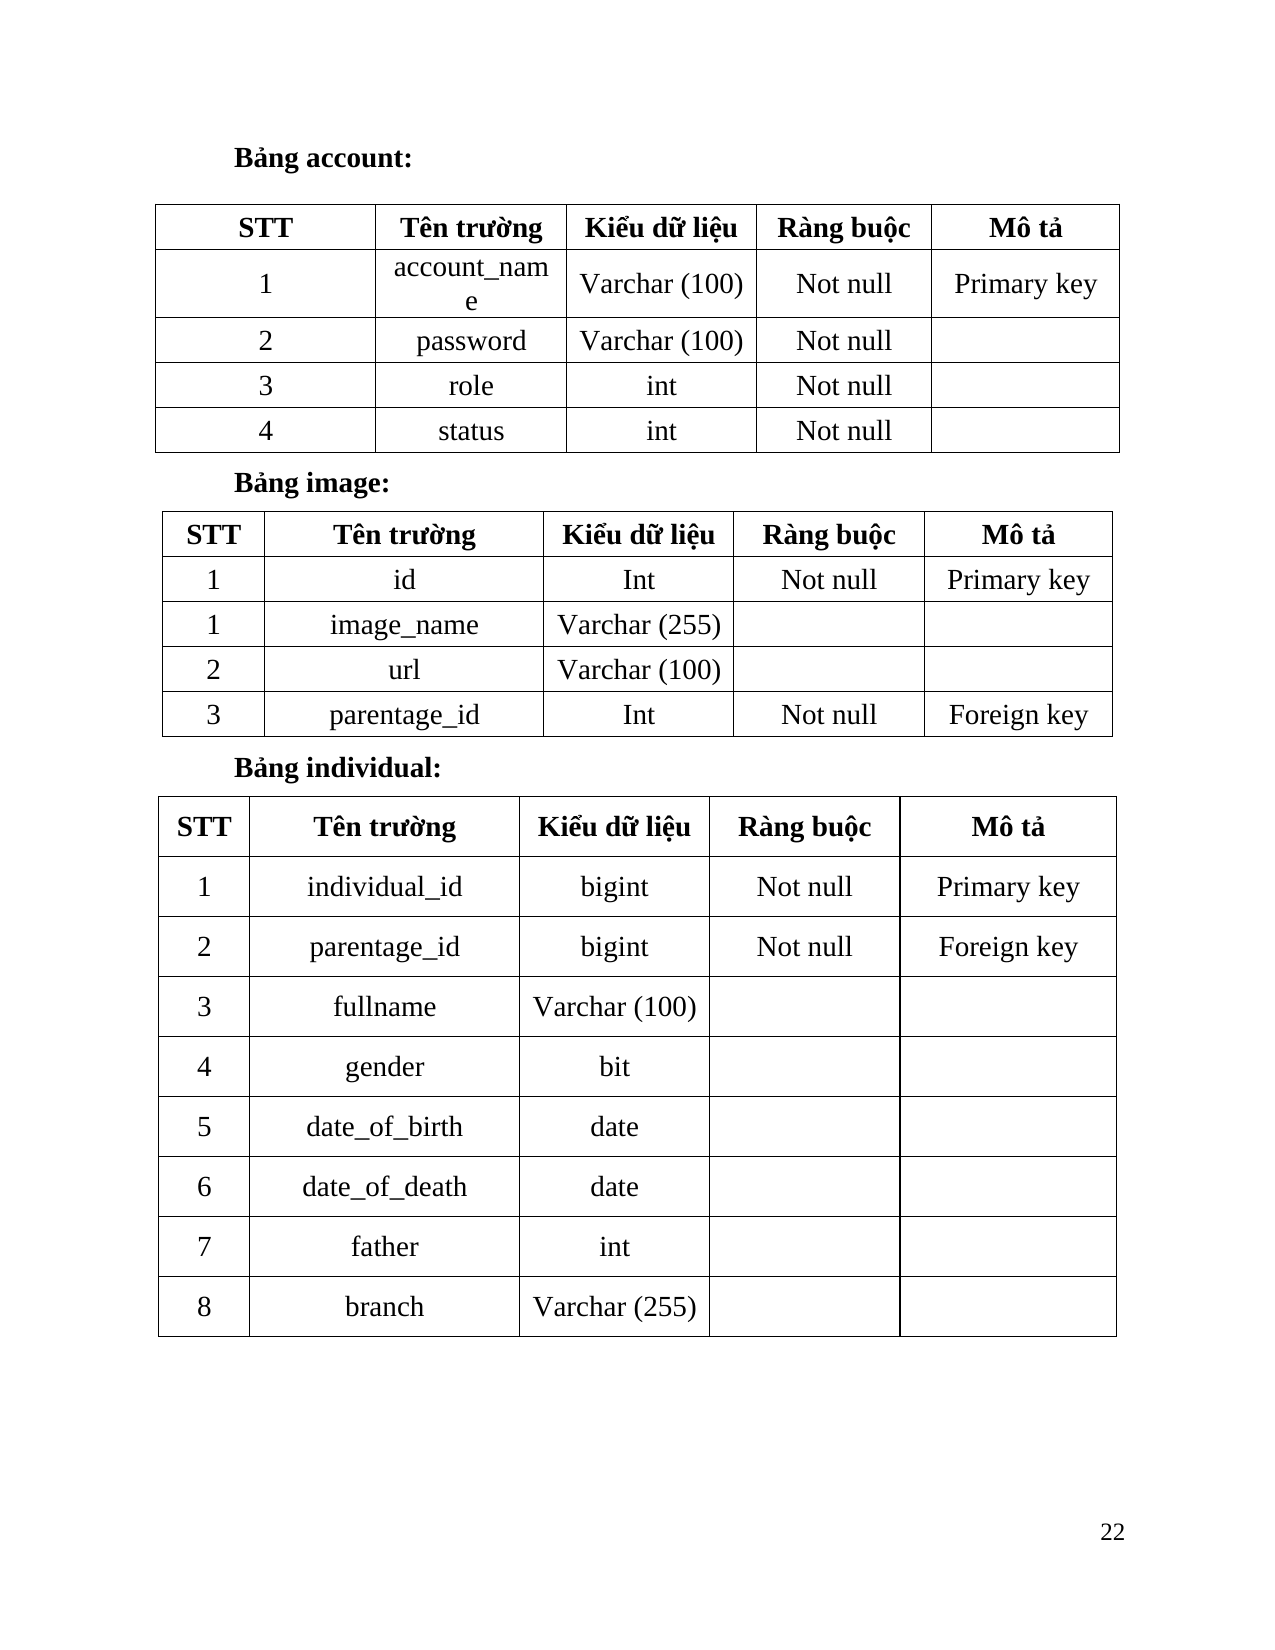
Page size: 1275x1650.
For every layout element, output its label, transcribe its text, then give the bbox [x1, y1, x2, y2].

table_header Mô tả [925, 512, 1112, 556]
table_cell Not null [757, 363, 931, 407]
table_cell int [567, 408, 756, 452]
table_cell 3 [163, 692, 264, 736]
table_cell Foreign key [901, 917, 1116, 976]
table_cell account_name [376, 250, 566, 317]
table_cell 7 [159, 1217, 249, 1276]
table_cell Not null [710, 917, 899, 976]
table_cell 8 [159, 1277, 249, 1336]
table_cell date [520, 1157, 709, 1216]
table_cell Varchar (100) [544, 647, 733, 691]
table_cell 1 [163, 557, 264, 601]
table_cell Not null [710, 857, 899, 916]
table_header Tên trường [250, 797, 519, 856]
table_cell id [265, 557, 543, 601]
table_cell status [376, 408, 566, 452]
list Bảng individual: [234, 750, 1125, 783]
table_header Kiểu dữ liệu [567, 205, 756, 248]
list Bảng account: [234, 141, 1125, 174]
table_cell [901, 977, 1116, 1036]
table_header STT [156, 205, 375, 248]
table_header Tên trường [265, 512, 543, 556]
table_cell [901, 1217, 1116, 1276]
table_cell [710, 1277, 899, 1336]
table_cell Not null [734, 692, 924, 736]
table_cell [734, 647, 924, 691]
table_cell 3 [156, 363, 375, 407]
table_cell 1 [159, 857, 249, 916]
table_header STT [163, 512, 264, 556]
table_cell bigint [520, 917, 709, 976]
table_cell father [250, 1217, 519, 1276]
table_cell Not null [757, 250, 931, 317]
table_cell bigint [520, 857, 709, 916]
table_cell date_of_death [250, 1157, 519, 1216]
table_cell image_name [265, 602, 543, 646]
table_cell 2 [159, 917, 249, 976]
table_header Ràng buộc [757, 205, 931, 248]
table_cell fullname [250, 977, 519, 1036]
table_cell 6 [159, 1157, 249, 1216]
list Bảng image: [234, 465, 1125, 499]
table_cell [710, 977, 899, 1036]
table_header Mô tả [932, 205, 1119, 248]
table_cell parentage_id [265, 692, 543, 736]
table_header Kiểu dữ liệu [544, 512, 733, 556]
table_cell [710, 1217, 899, 1276]
table_header Ràng buộc [734, 512, 924, 556]
table_cell [901, 1157, 1116, 1216]
table_cell parentage_id [250, 917, 519, 976]
table_cell Primary key [932, 250, 1119, 317]
table_cell [710, 1037, 899, 1096]
table_cell 4 [156, 408, 375, 452]
table_header STT [159, 797, 249, 856]
table_cell Varchar (100) [567, 318, 756, 362]
table_cell [901, 1097, 1116, 1156]
table_cell 5 [159, 1097, 249, 1156]
table_header Mô tả [901, 797, 1116, 856]
table_cell Foreign key [925, 692, 1112, 736]
table_header Kiểu dữ liệu [520, 797, 709, 856]
table_cell Varchar (100) [567, 250, 756, 317]
table_cell Not null [757, 318, 931, 362]
table_cell Int [544, 692, 733, 736]
table_cell 1 [163, 602, 264, 646]
table_cell 4 [159, 1037, 249, 1096]
table_cell date_of_birth [250, 1097, 519, 1156]
table_cell [710, 1157, 899, 1216]
table_cell 2 [156, 318, 375, 362]
table_cell int [567, 363, 756, 407]
table_cell Int [544, 557, 733, 601]
table_cell [925, 602, 1112, 646]
table_cell [710, 1097, 899, 1156]
table_cell individual_id [250, 857, 519, 916]
table_cell int [520, 1217, 709, 1276]
table_cell Varchar (255) [544, 602, 733, 646]
table_cell [901, 1277, 1116, 1336]
table_cell bit [520, 1037, 709, 1096]
table_cell [932, 363, 1119, 407]
table_cell [932, 318, 1119, 362]
table_cell Varchar (255) [520, 1277, 709, 1336]
table_cell Primary key [925, 557, 1112, 601]
table_cell [901, 1037, 1116, 1096]
table_cell [734, 602, 924, 646]
table_cell gender [250, 1037, 519, 1096]
table_cell password [376, 318, 566, 362]
table_cell url [265, 647, 543, 691]
table_cell role [376, 363, 566, 407]
table_cell [925, 647, 1112, 691]
table_cell branch [250, 1277, 519, 1336]
table_cell 1 [156, 250, 375, 317]
table_cell Not null [757, 408, 931, 452]
table_cell 3 [159, 977, 249, 1036]
table_header Ràng buộc [710, 797, 899, 856]
table_cell date [520, 1097, 709, 1156]
table_cell Not null [734, 557, 924, 601]
table_cell 2 [163, 647, 264, 691]
table_header Tên trường [376, 205, 566, 248]
table_cell Varchar (100) [520, 977, 709, 1036]
table_cell [932, 408, 1119, 452]
table_cell Primary key [901, 857, 1116, 916]
